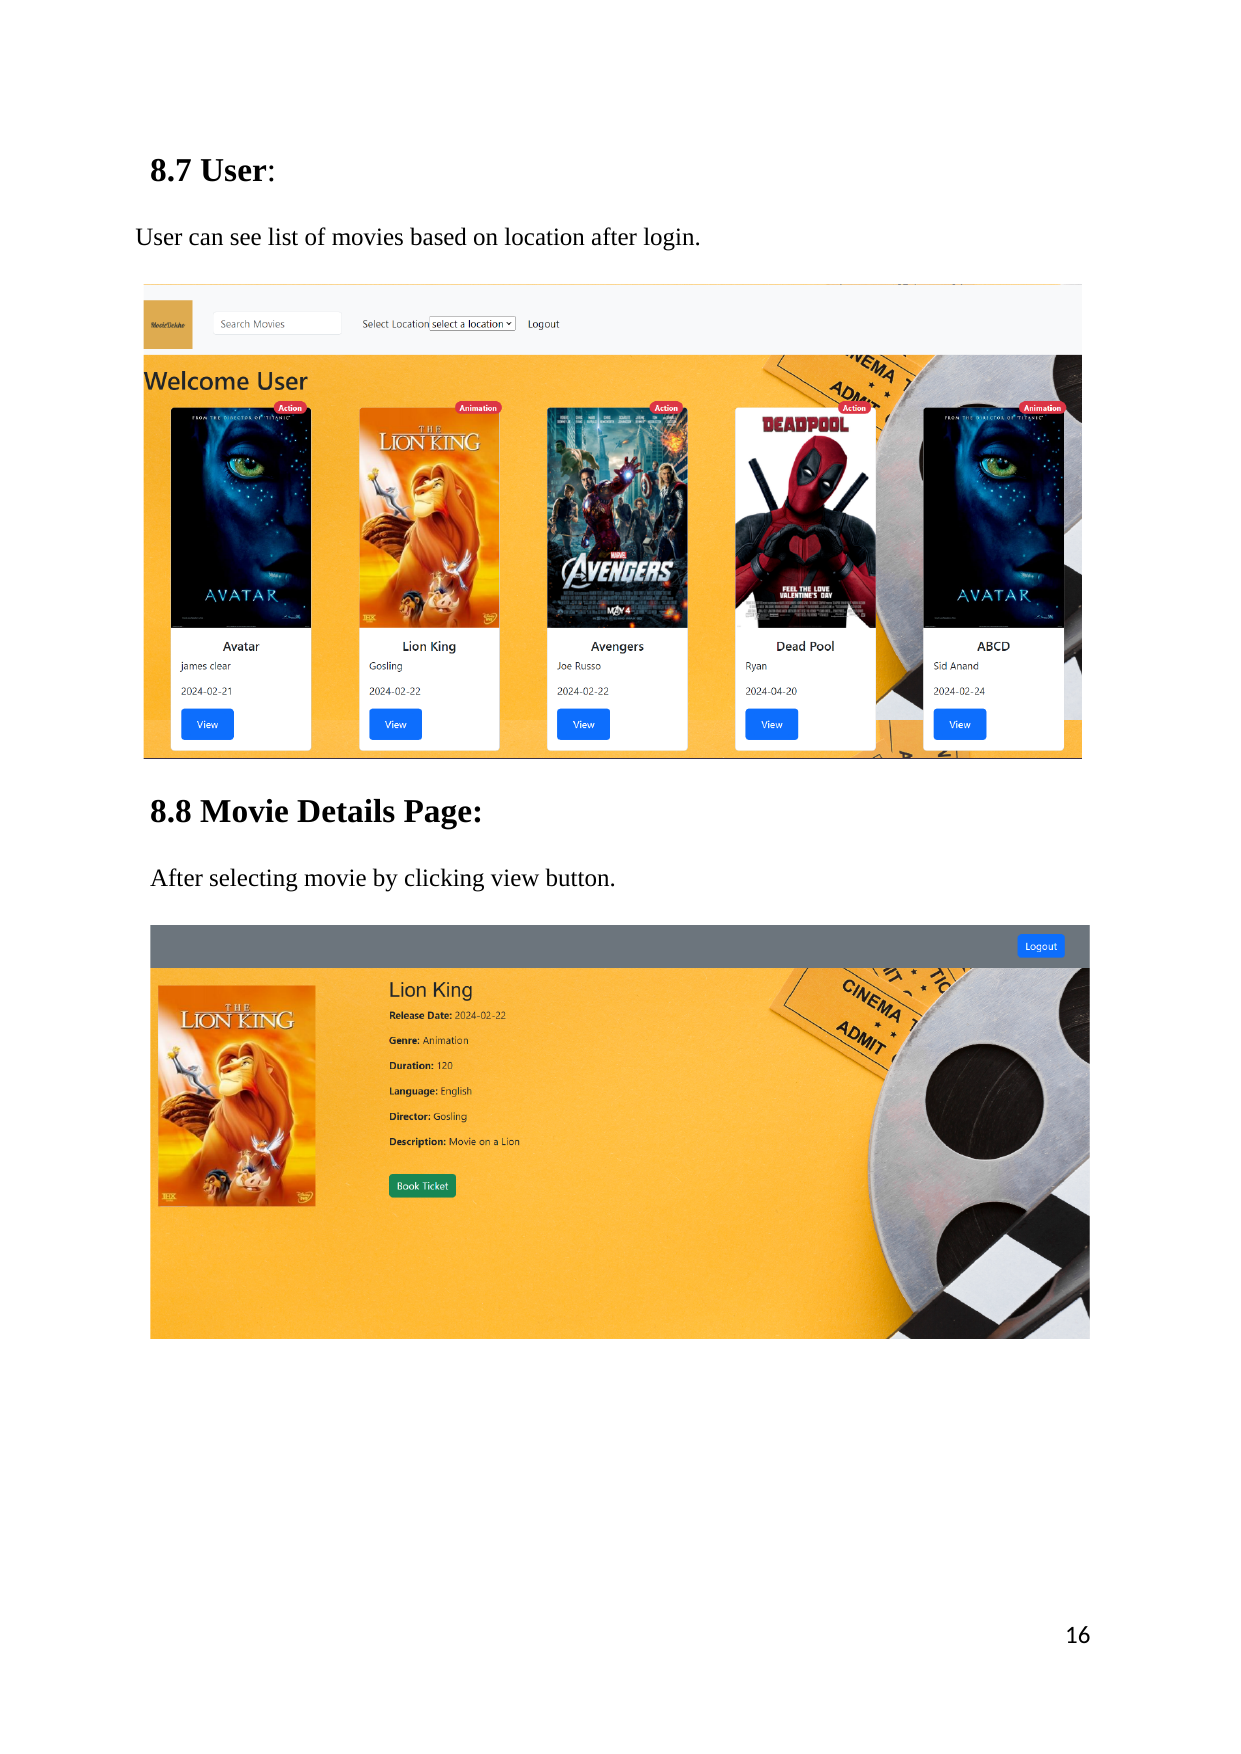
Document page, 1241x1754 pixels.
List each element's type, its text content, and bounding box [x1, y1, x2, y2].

text After selecting movie by clicking view button. [150, 863, 1090, 892]
picture [143, 284, 1082, 759]
text 8.8 Movie Details Page: [150, 792, 1090, 830]
text User can see list of movies based on location after login. [135, 222, 1090, 251]
text 8.7 User: [150, 150, 1090, 188]
picture [150, 925, 1090, 1339]
